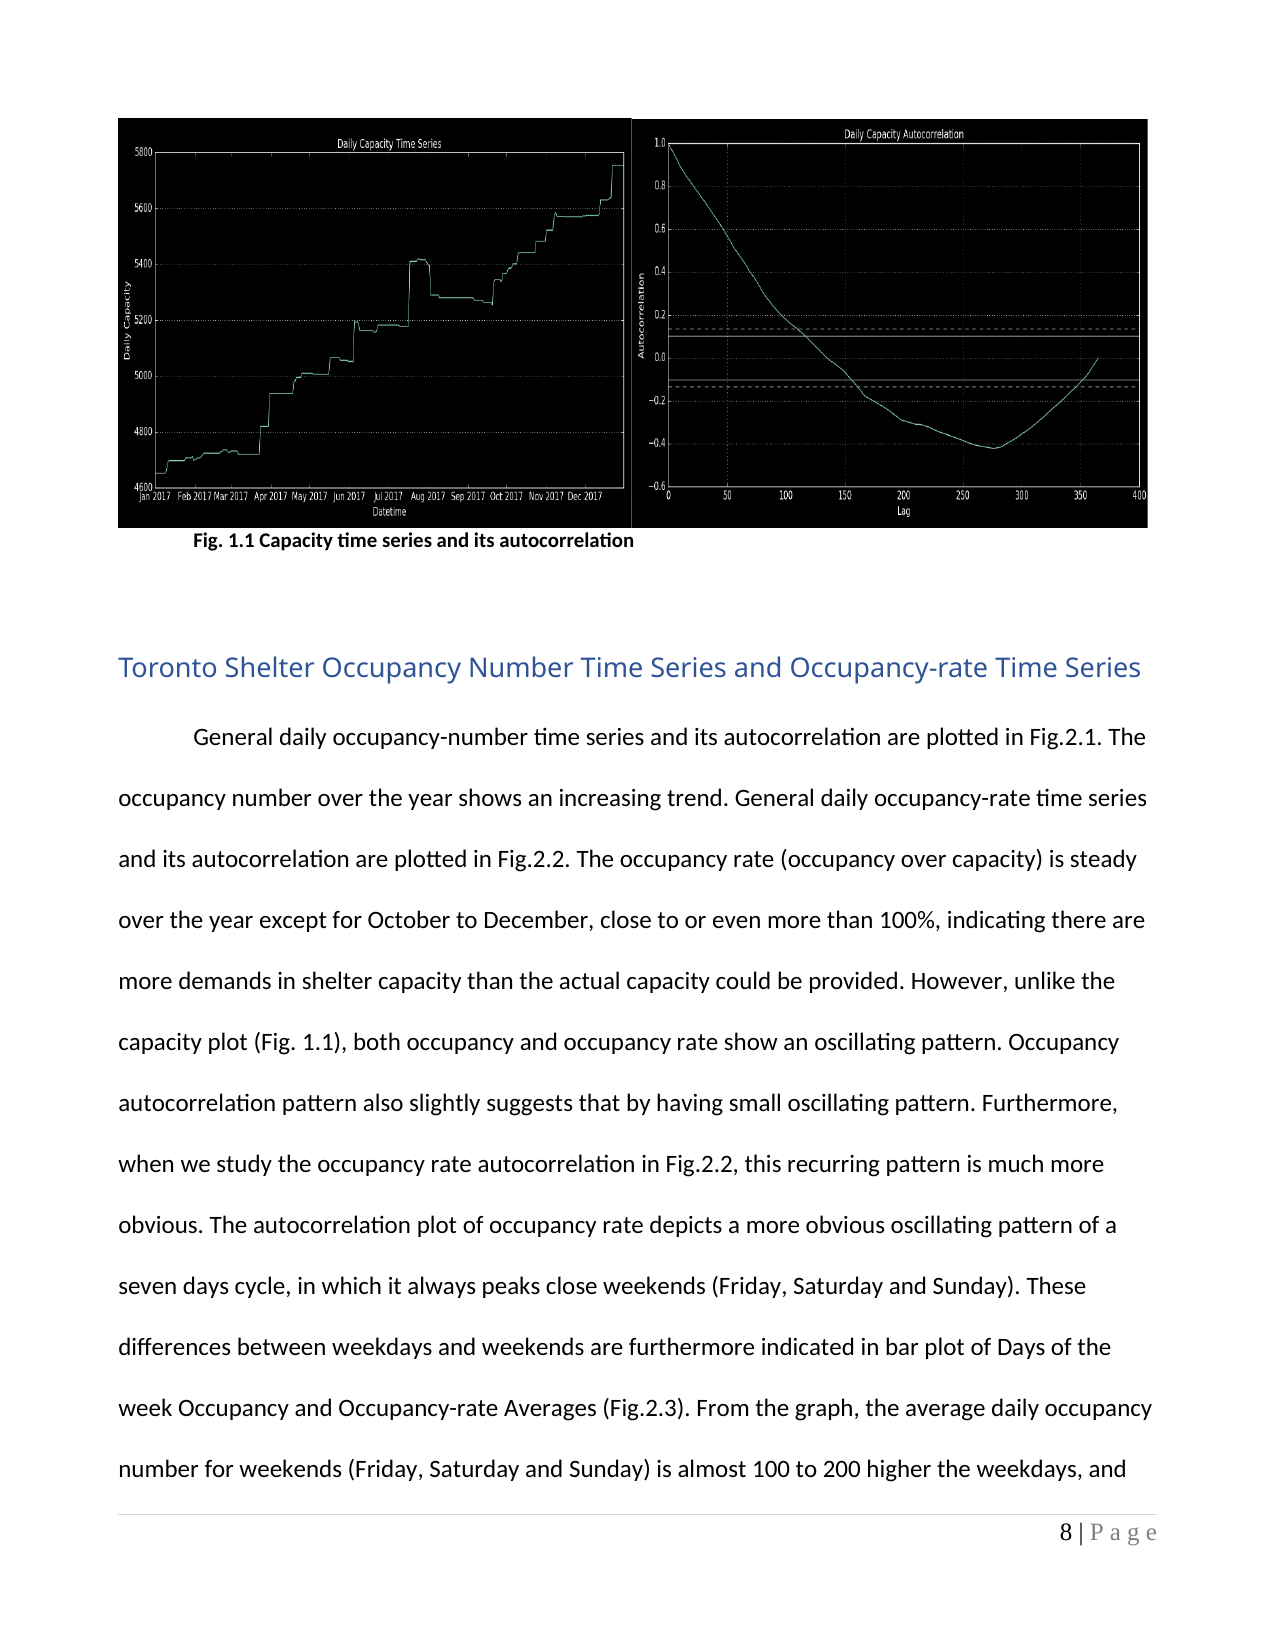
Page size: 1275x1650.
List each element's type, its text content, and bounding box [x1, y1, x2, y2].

subtitle Toronto Shelter Occupancy Number Time Series and Occupancy-rate Time Series [118, 649, 1157, 686]
picture [118, 118, 1148, 528]
text Fig. 1.1 Capacity time series and its autocorrelation [118, 527, 1157, 553]
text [118, 721, 1157, 1484]
